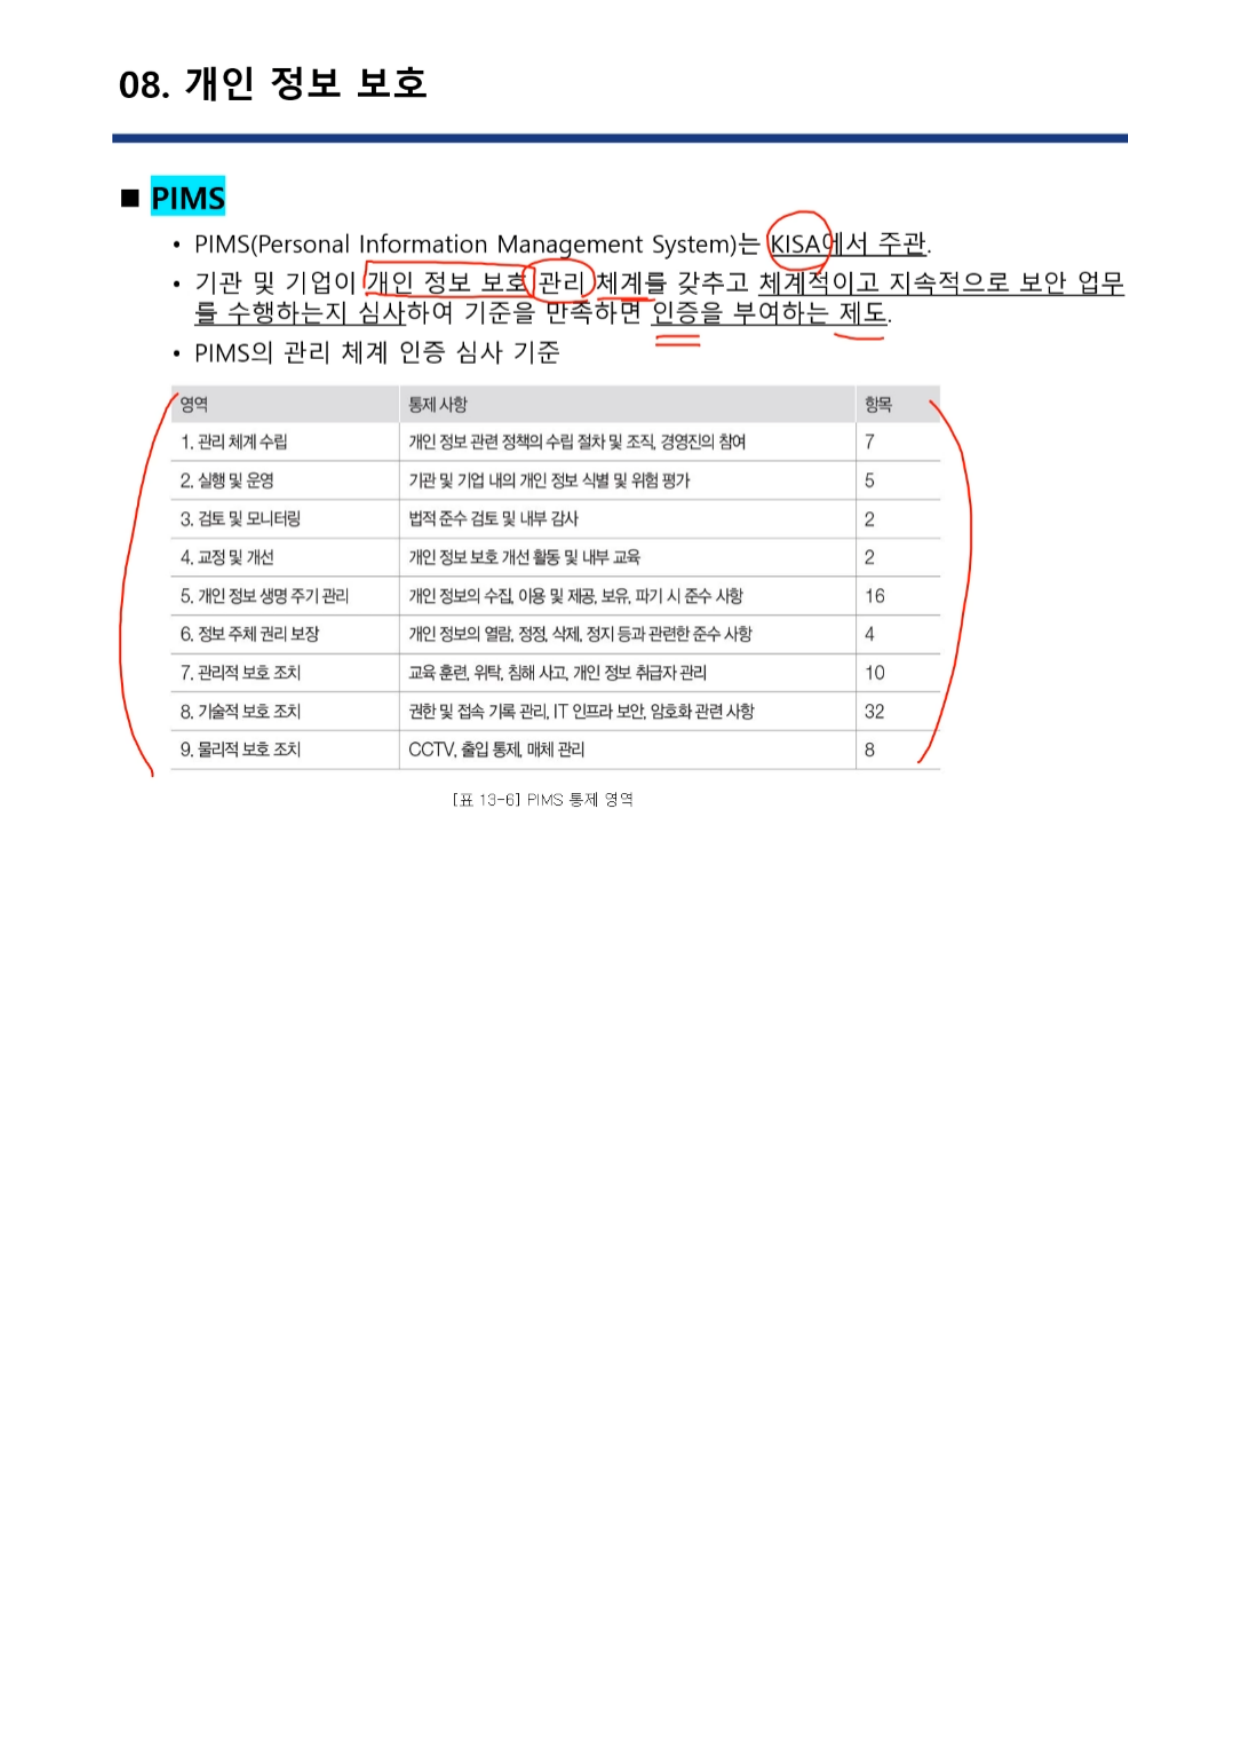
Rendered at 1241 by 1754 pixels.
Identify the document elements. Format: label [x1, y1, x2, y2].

picture [112, 59, 1128, 816]
